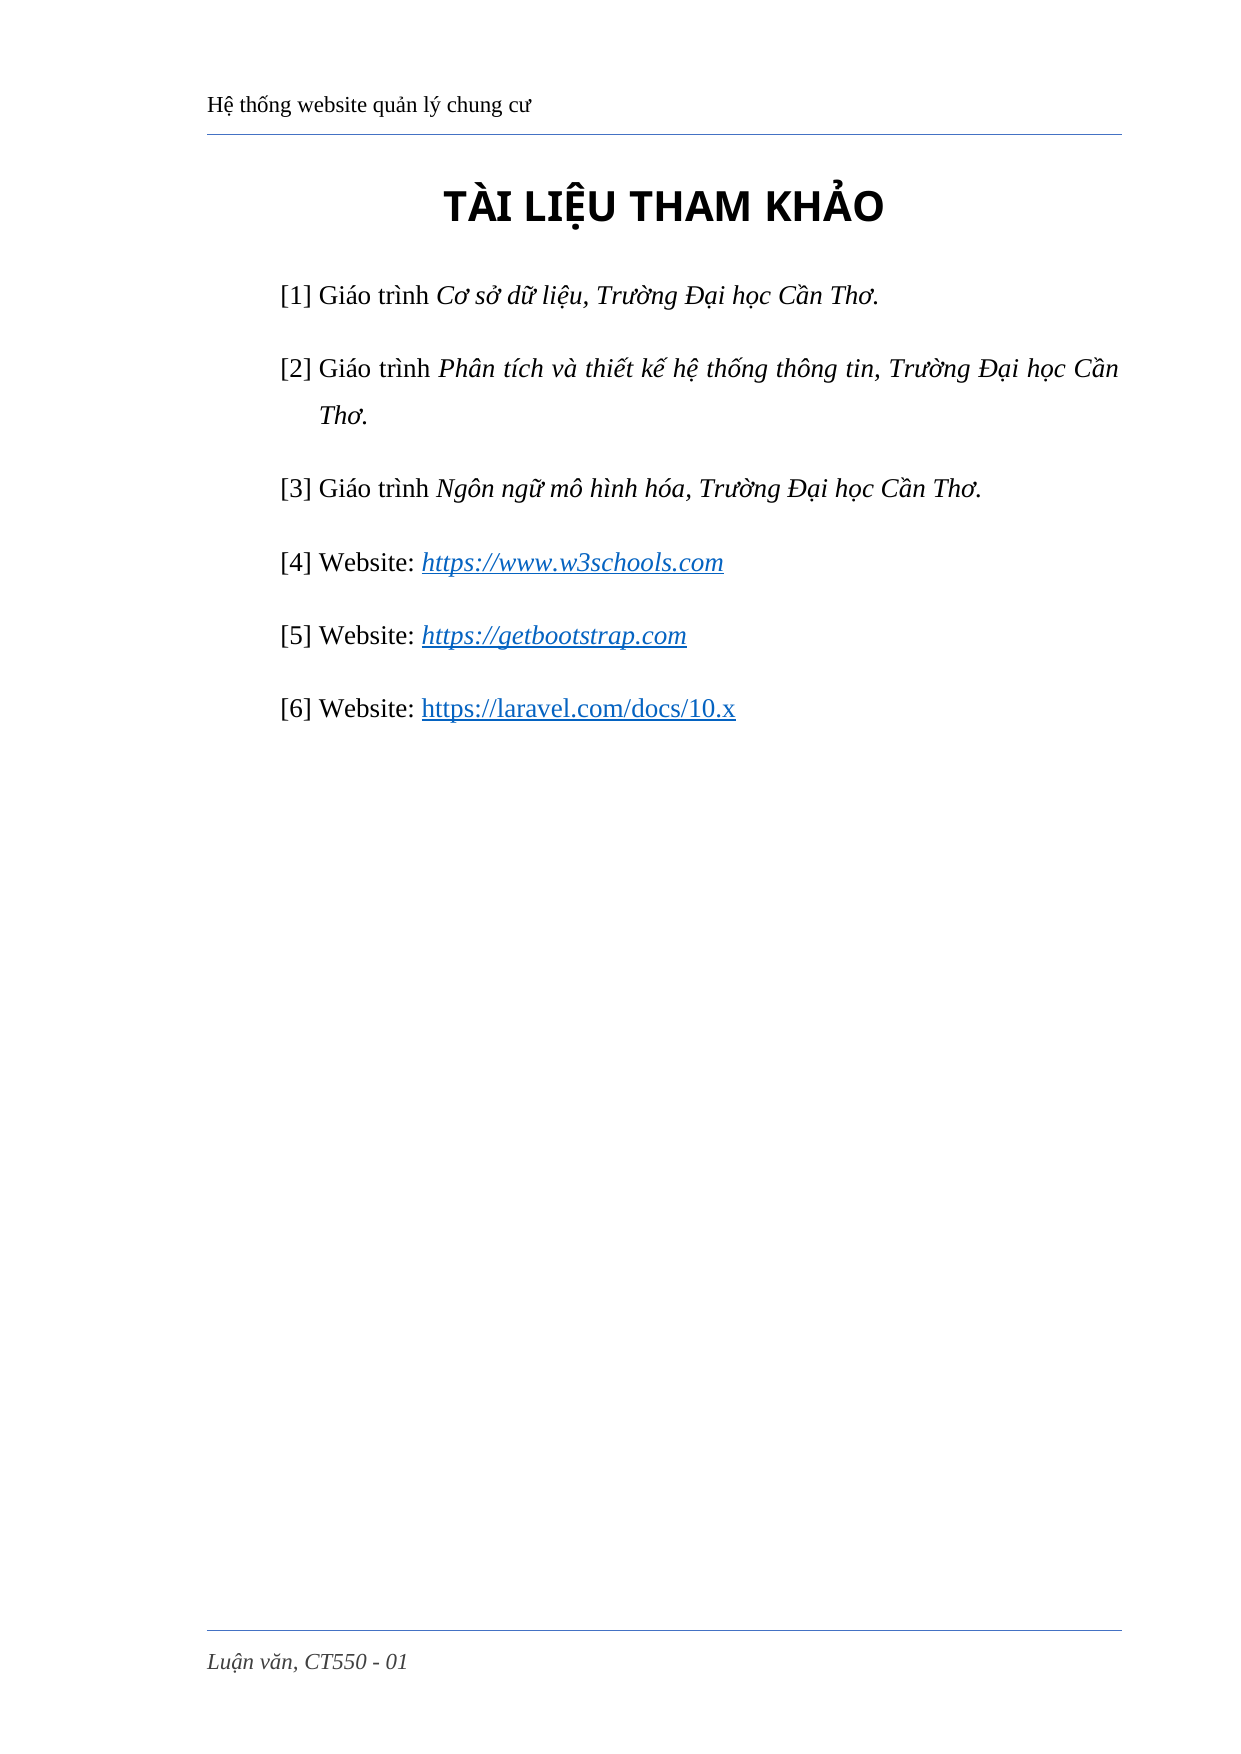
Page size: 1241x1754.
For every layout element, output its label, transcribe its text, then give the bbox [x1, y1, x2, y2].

list Website: https://laravel.com/docs/10.x [280, 692, 1122, 723]
list Giáo trình Ngôn ngữ mô hình hóa, Trường Đại học Cần Thơ. [280, 472, 1122, 503]
list Website: https://www.w3schools.com [280, 546, 1122, 577]
subtitle TÀI LIỆU THAM KHẢO [207, 177, 1122, 234]
list Giáo trình Cơ sở dữ liệu, Trường Đại học Cần Thơ. [280, 279, 1122, 310]
list Website: https://getbootstrap.com [280, 619, 1122, 650]
list Giáo trình Phân tích và thiết kế hệ thống thông tin, Trường Đại học Cần Thơ. [280, 352, 1122, 430]
